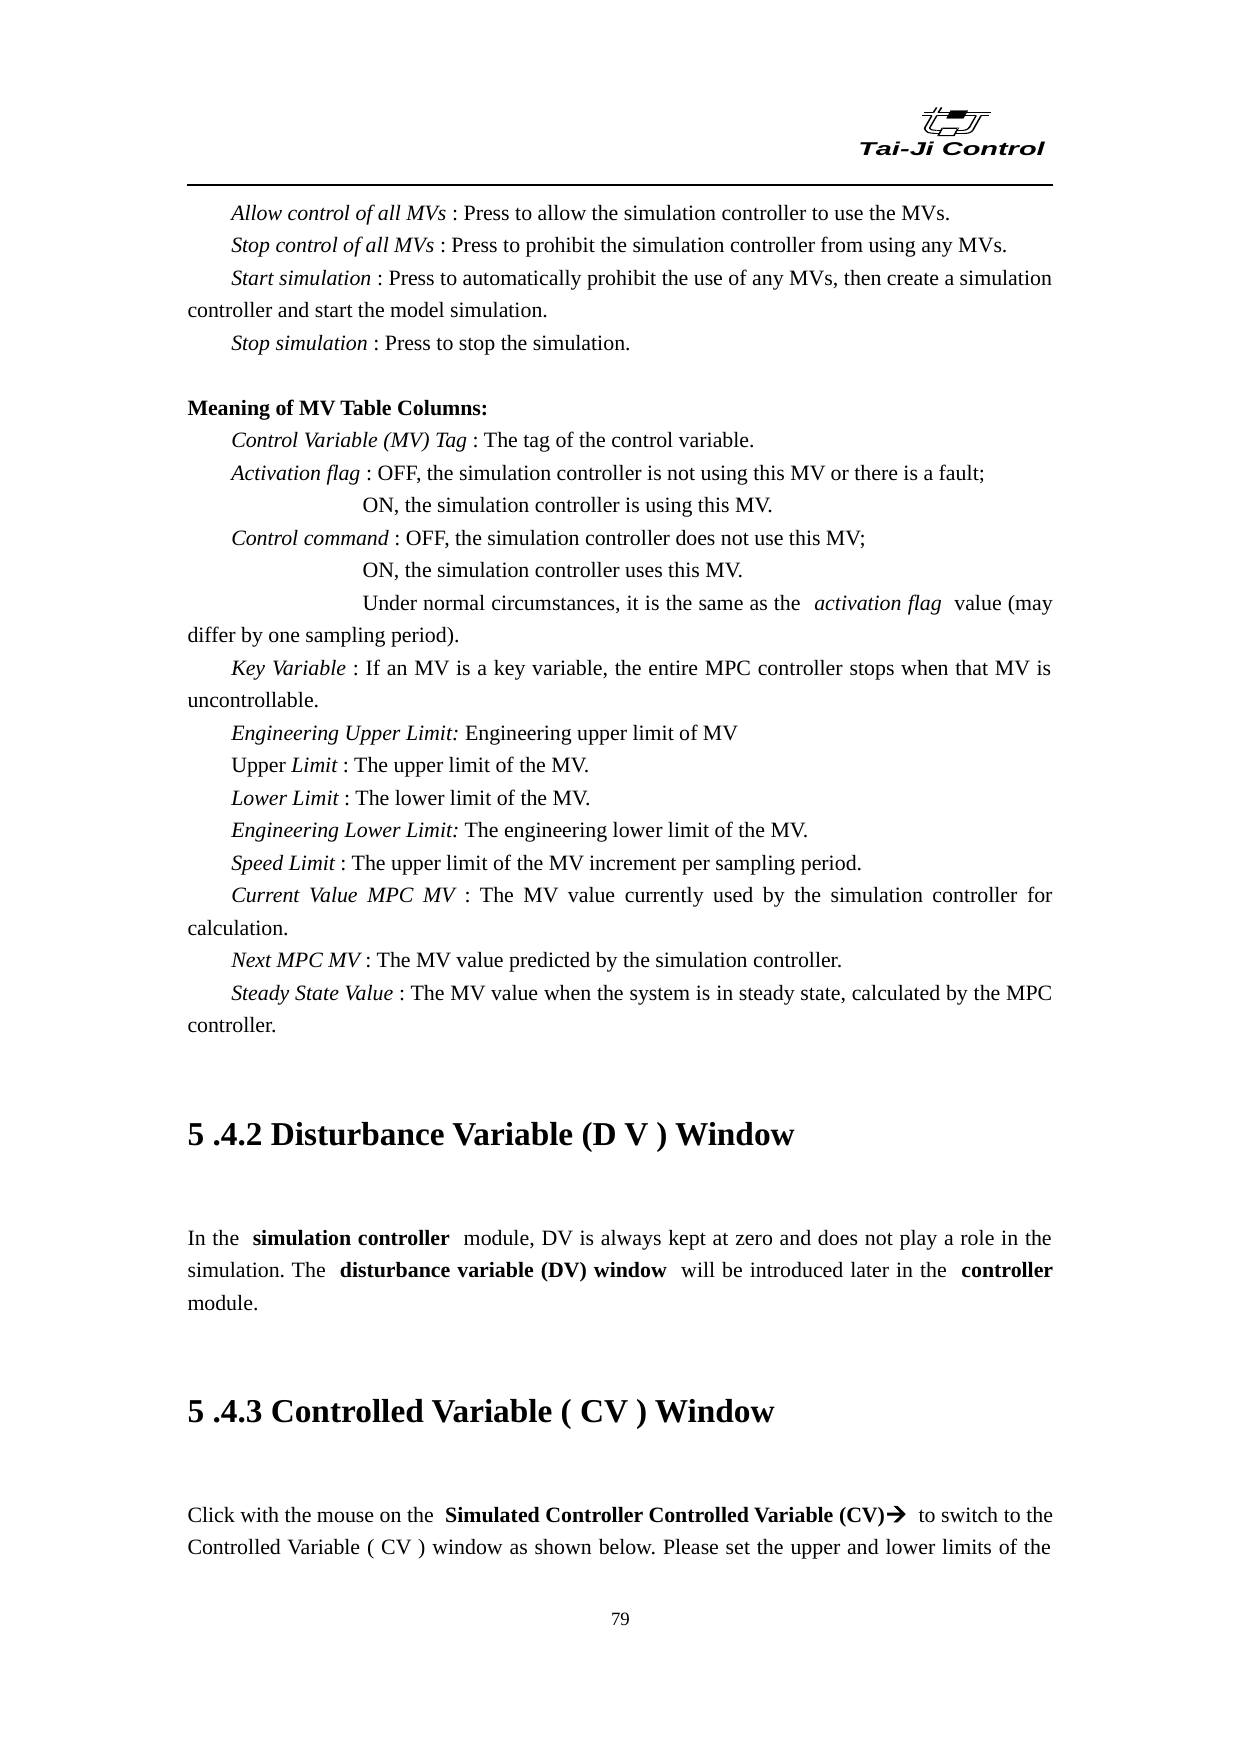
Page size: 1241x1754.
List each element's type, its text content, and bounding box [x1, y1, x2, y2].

text ON, the simulation controller uses this MV. [187, 554, 1053, 586]
text Meaning of MV Table Columns: [187, 391, 1053, 424]
subtitle 5 .4.2 Disturbance Variable (D V ) Window [187, 1101, 1053, 1166]
text Control Variable (MV) Tag : The tag of the control variable. [187, 424, 1053, 456]
subtitle 5 .4.3 Controlled Variable ( CV ) Window [187, 1378, 1053, 1443]
text Current Value MPC MV : The MV value currently used by the simulation controller for calculation. [187, 879, 1053, 944]
text Engineering Lower Limit: The engineering lower limit of the MV. [187, 814, 1053, 846]
text Upper Limit : The upper limit of the MV. [187, 749, 1053, 781]
text Under normal circumstances, it is the same as the activation flag value (may differ by one sampling period). [187, 586, 1053, 651]
text Key Variable : If an MV is a key variable, the entire MPC controller stops when that MV is uncontrollable. [187, 651, 1053, 716]
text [187, 1498, 1053, 1563]
text Next MPC MV : The MV value predicted by the simulation controller. [187, 944, 1053, 976]
text Control command : OFF, the simulation controller does not use this MV; [187, 521, 1053, 554]
text Start simulation : Press to automatically prohibit the use of any MVs, then create a simulation controller and start the model simulation. [187, 261, 1053, 326]
text Speed Limit : The upper limit of the MV increment per sampling period. [187, 846, 1053, 879]
text Steady State Value : The MV value when the system is in steady state, calculated by the MPC controller. [187, 976, 1053, 1041]
text Activation flag : OFF, the simulation controller is not using this MV or there is a fault; [187, 456, 1053, 489]
text Stop simulation : Press to stop the simulation. [187, 326, 1053, 359]
text Stop control of all MVs : Press to prohibit the simulation controller from using any MVs. [187, 229, 1053, 261]
text In the simulation controller module, DV is always kept at zero and does not play a role in the simulation. The disturbance variable (DV) window will be introduced later in the controller module. [187, 1221, 1053, 1318]
text Lower Limit : The lower limit of the MV. [187, 781, 1053, 814]
text Allow control of all MVs : Press to allow the simulation controller to use the MVs. [187, 196, 1053, 229]
text ON, the simulation controller is using this MV. [318, 489, 1053, 521]
text Engineering Upper Limit: Engineering upper limit of MV [187, 716, 1053, 749]
